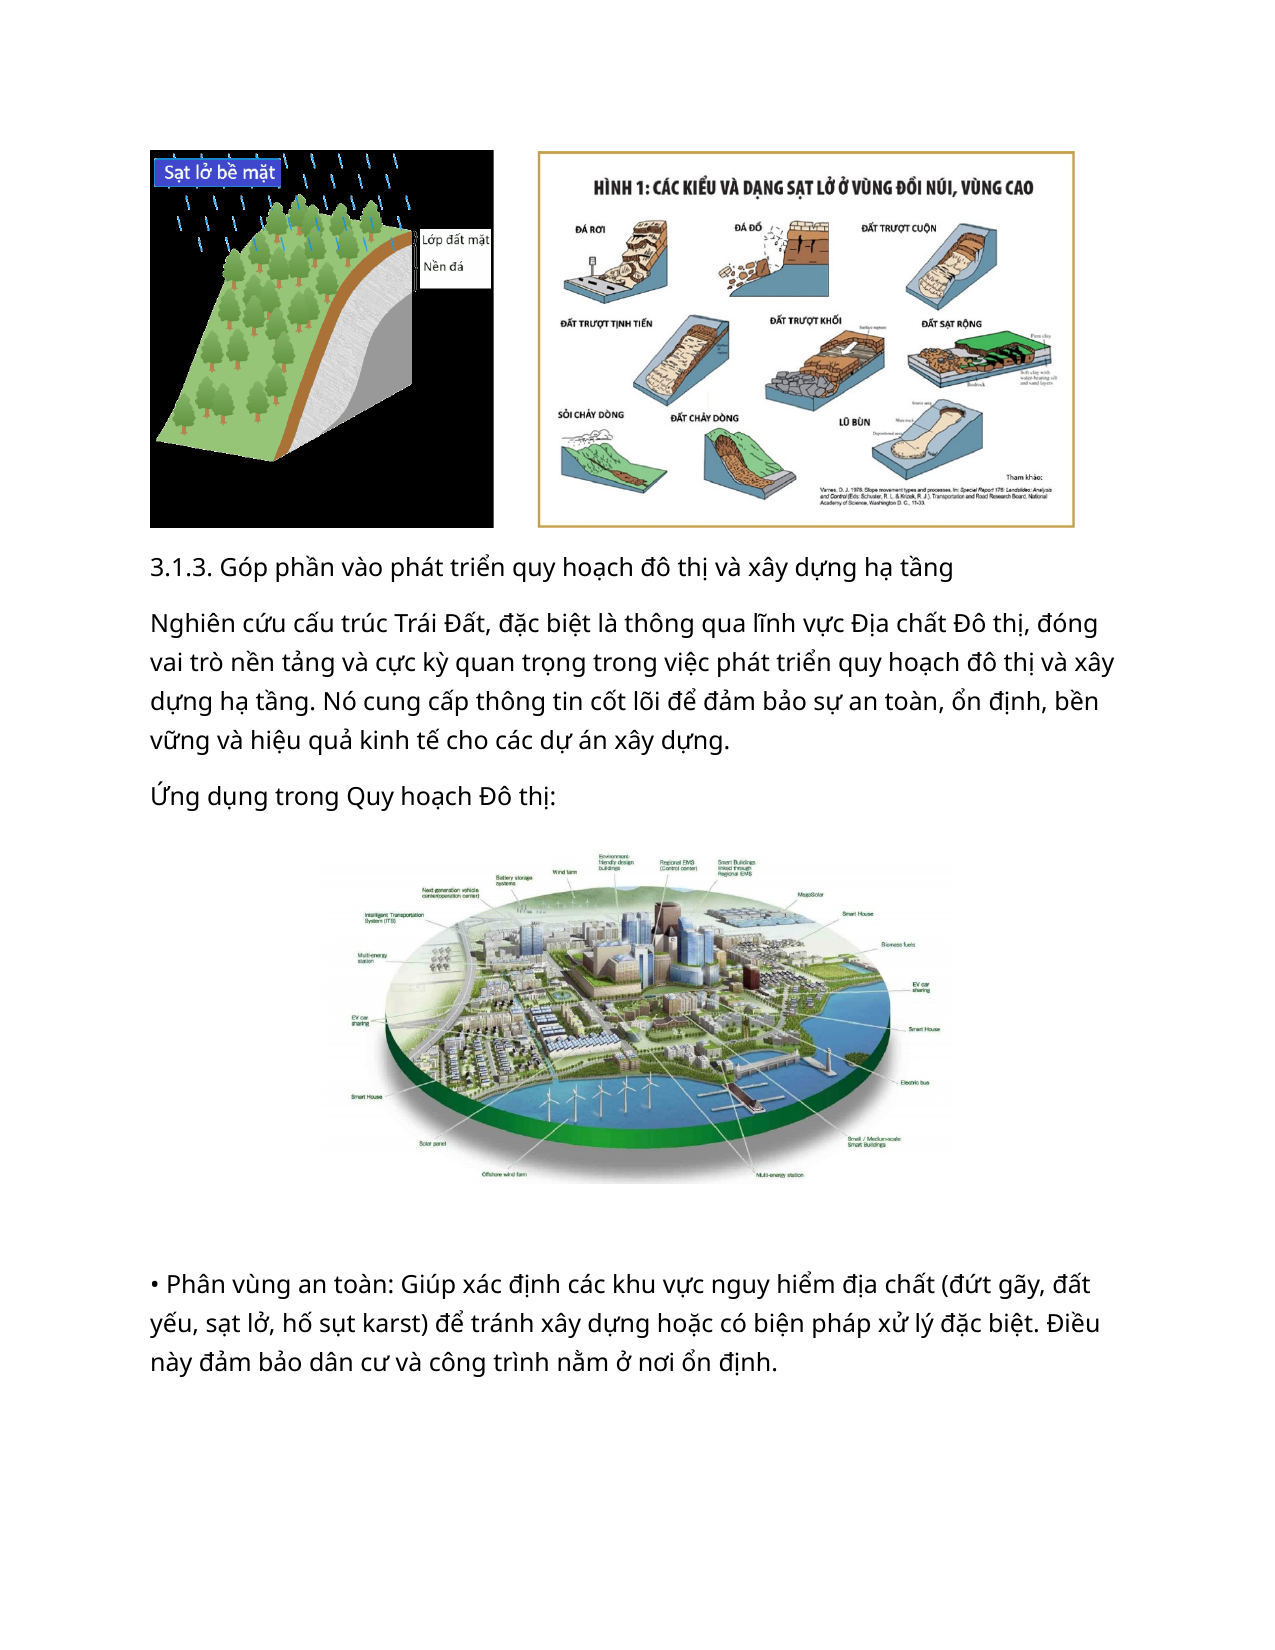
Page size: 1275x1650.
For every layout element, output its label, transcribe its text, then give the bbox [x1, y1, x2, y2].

text Nghiên cứu cấu trúc Trái Đất, đặc biệt là thông qua lĩnh vực Địa chất Đô thị, đóng vai trò nền tảng và cực kỳ quan trọng trong việc phát triển quy hoạch đô thị và xây dựng hạ tầng. Nó cung cấp thông tin cốt lõi để đảm bảo sự an toàn, ổn định, bền vững và hiệu quả kinh tế cho các dự án xây dựng. [150, 606, 1125, 757]
text • Phân vùng an toàn: Giúp xác định các khu vực nguy hiểm địa chất (đứt gãy, đất yếu, sạt lở, hố sụt karst) để tránh xây dựng hoặc có biện pháp xử lý đặc biệt. Điều này đảm bảo dân cư và công trình nằm ở nơi ổn định. [150, 1266, 1125, 1379]
picture [150, 150, 494, 528]
text 3.1.3. Góp phần vào phát triển quy hoạch đô thị và xây dựng hạ tầng [150, 550, 1125, 584]
text Ứng dụng trong Quy hoạch Đô thị: [150, 779, 1125, 813]
picture [537, 151, 1075, 528]
picture [320, 849, 955, 1184]
